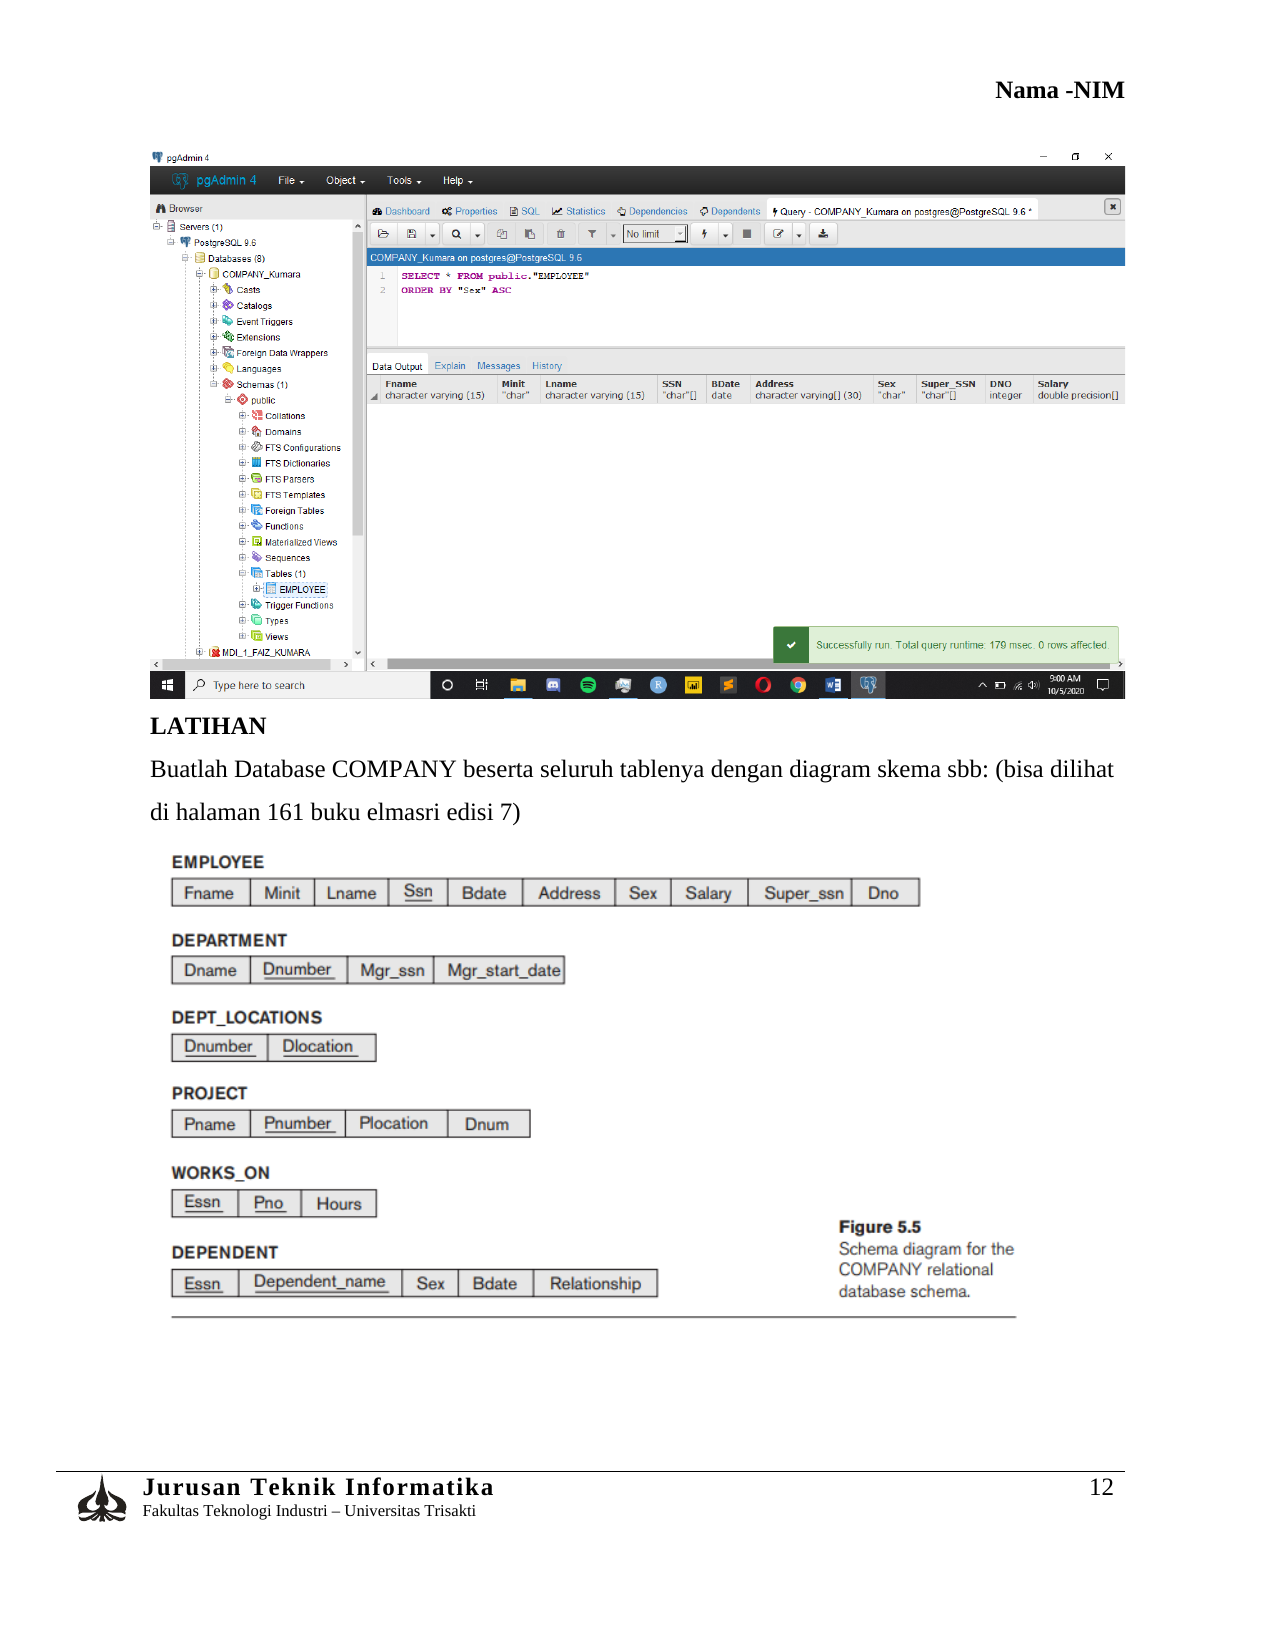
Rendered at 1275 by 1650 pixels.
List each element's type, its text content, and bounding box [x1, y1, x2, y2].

text LATIHAN [150, 711, 1125, 740]
picture [150, 840, 1044, 1337]
picture [150, 150, 1125, 699]
text Buatlah Database COMPANY beserta seluruh tablenya dengan diagram skema sbb: (bisa dilihat di halaman 161 buku elmasri edisi 7) [150, 754, 1125, 826]
